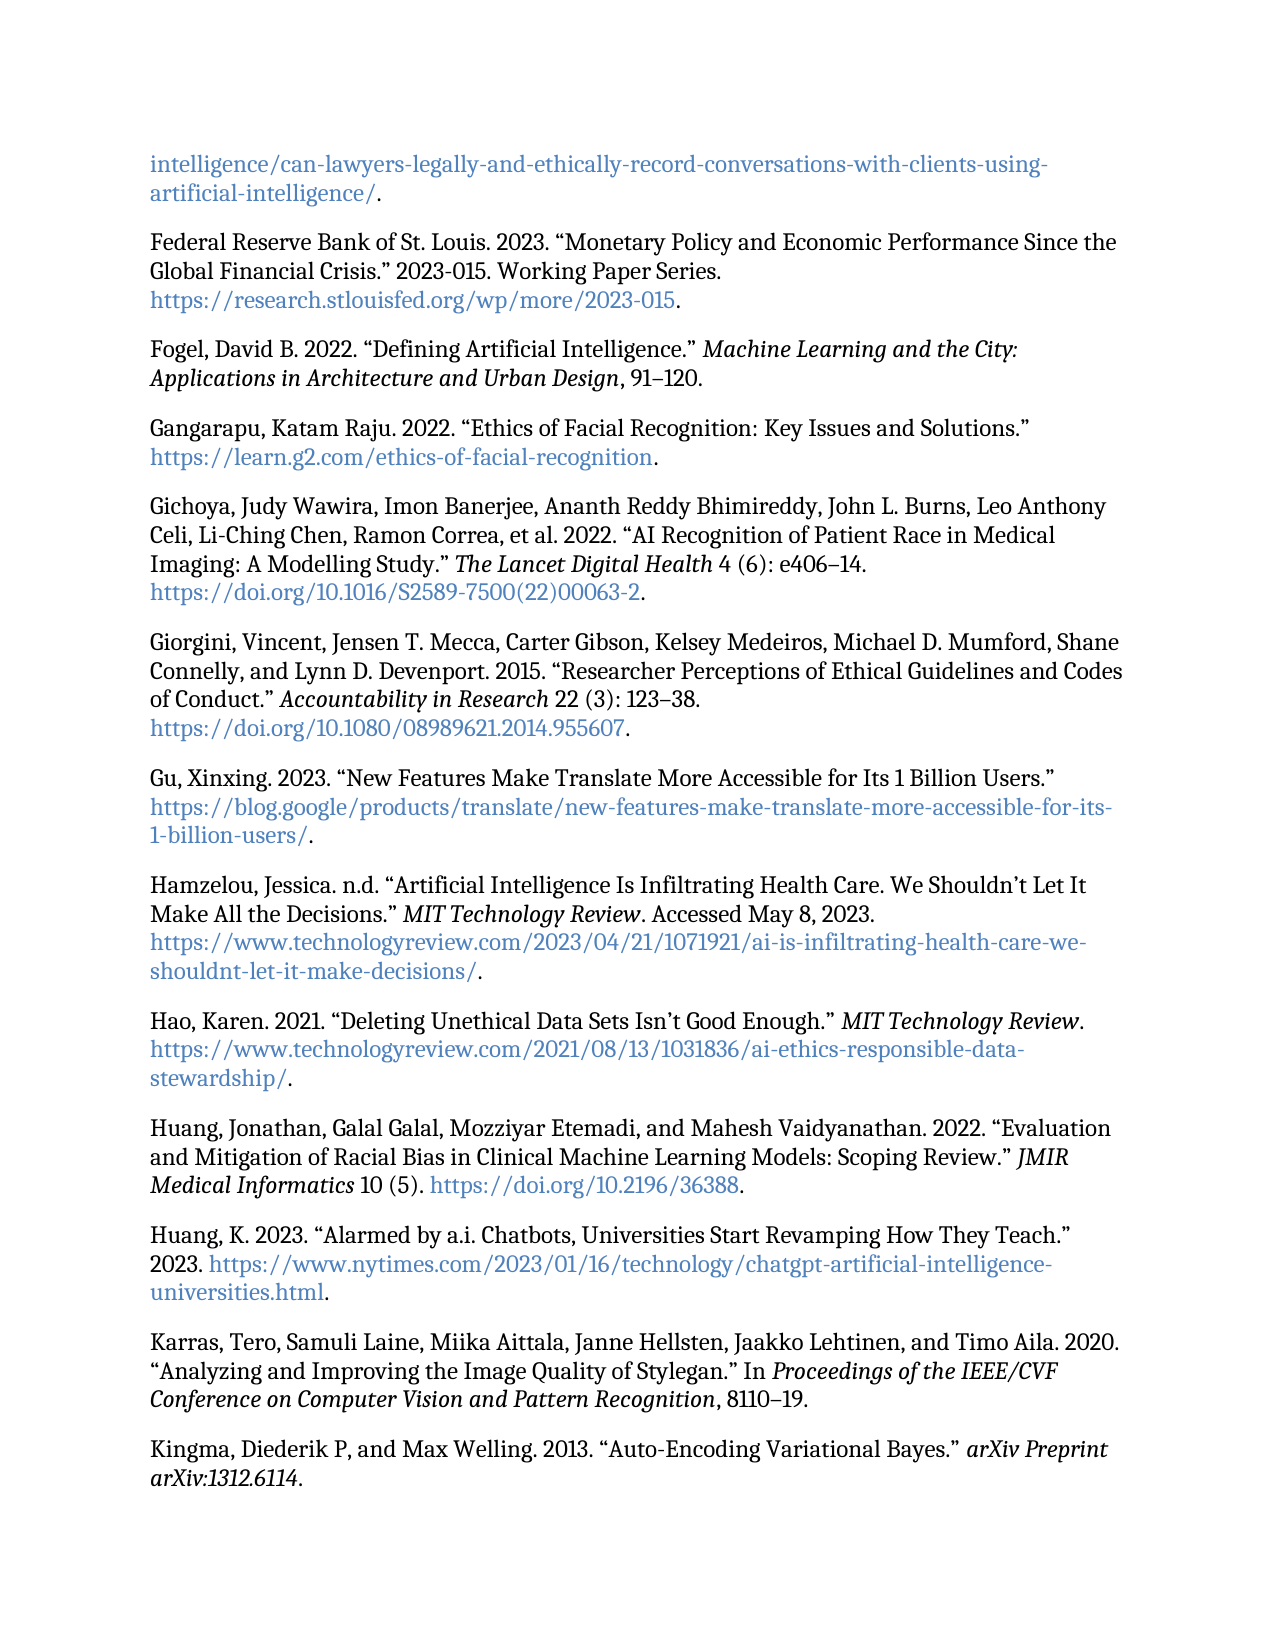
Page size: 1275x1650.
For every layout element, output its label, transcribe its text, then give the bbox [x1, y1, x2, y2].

text Gichoya, Judy Wawira, Imon Banerjee, Ananth Reddy Bhimireddy, John L. Burns, Leo Anthony Celi, Li-Ching Chen, Ramon Correa, et al. 2022. “AI Recognition of Patient Race in Medical Imaging: A Modelling Study.” The Lancet Digital Health 4 (6): e406–14. https://doi.org/10.1016/S2589-7500(22)00063-2. [150, 492, 1125, 607]
text Hao, Karen. 2021. “Deleting Unethical Data Sets Isn’t Good Enough.” MIT Technology Review. https://www.technologyreview.com/2021/08/13/1031836/ai-ethics-responsible-data-stewardship/. [150, 1007, 1125, 1093]
text Giorgini, Vincent, Jensen T. Mecca, Carter Gibson, Kelsey Medeiros, Michael D. Mumford, Shane Connelly, and Lynn D. Devenport. 2015. “Researcher Perceptions of Ethical Guidelines and Codes of Conduct.” Accountability in Research 22 (3): 123–38. https://doi.org/10.1080/08989621.2014.955607. [150, 628, 1125, 743]
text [150, 150, 1125, 207]
text Huang, K. 2023. “Alarmed by a.i. Chatbots, Universities Start Revamping How They Teach.” 2023. https://www.nytimes.com/2023/01/16/technology/chatgpt-artificial-intelligence-universities.html. [150, 1221, 1125, 1307]
text Karras, Tero, Samuli Laine, Miika Aittala, Janne Hellsten, Jaakko Lehtinen, and Timo Aila. 2020. “Analyzing and Improving the Image Quality of Stylegan.” In Proceedings of the IEEE/CVF Conference on Computer Vision and Pattern Recognition, 8110–19. [150, 1328, 1125, 1414]
text Fogel, David B. 2022. “Defining Artificial Intelligence.” Machine Learning and the City: Applications in Architecture and Urban Design, 91–120. [150, 335, 1125, 393]
text Gu, Xinxing. 2023. “New Features Make Translate More Accessible for Its 1 Billion Users.” https://blog.google/products/translate/new-features-make-translate-more-accessible-for-its-1-billion-users/. [150, 764, 1125, 850]
text Federal Reserve Bank of St. Louis. 2023. “Monetary Policy and Economic Performance Since the Global Financial Crisis.” 2023-015. Working Paper Series. https://research.stlouisfed.org/wp/more/2023-015. [150, 228, 1125, 314]
text Hamzelou, Jessica. n.d. “Artificial Intelligence Is Infiltrating Health Care. We Shouldn’t Let It Make All the Decisions.” MIT Technology Review. Accessed May 8, 2023. https://www.technologyreview.com/2023/04/21/1071921/ai-is-infiltrating-health-care-we-shouldnt-let-it-make-decisions/. [150, 871, 1125, 986]
text Gangarapu, Katam Raju. 2022. “Ethics of Facial Recognition: Key Issues and Solutions.” https://learn.g2.com/ethics-of-facial-recognition. [150, 414, 1125, 471]
text Kingma, Diederik P, and Max Welling. 2013. “Auto-Encoding Variational Bayes.” arXiv Preprint arXiv:1312.6114. [150, 1435, 1125, 1492]
text Huang, Jonathan, Galal Galal, Mozziyar Etemadi, and Mahesh Vaidyanathan. 2022. “Evaluation and Mitigation of Racial Bias in Clinical Machine Learning Models: Scoping Review.” JMIR Medical Informatics 10 (5). https://doi.org/10.2196/36388. [150, 1114, 1125, 1200]
